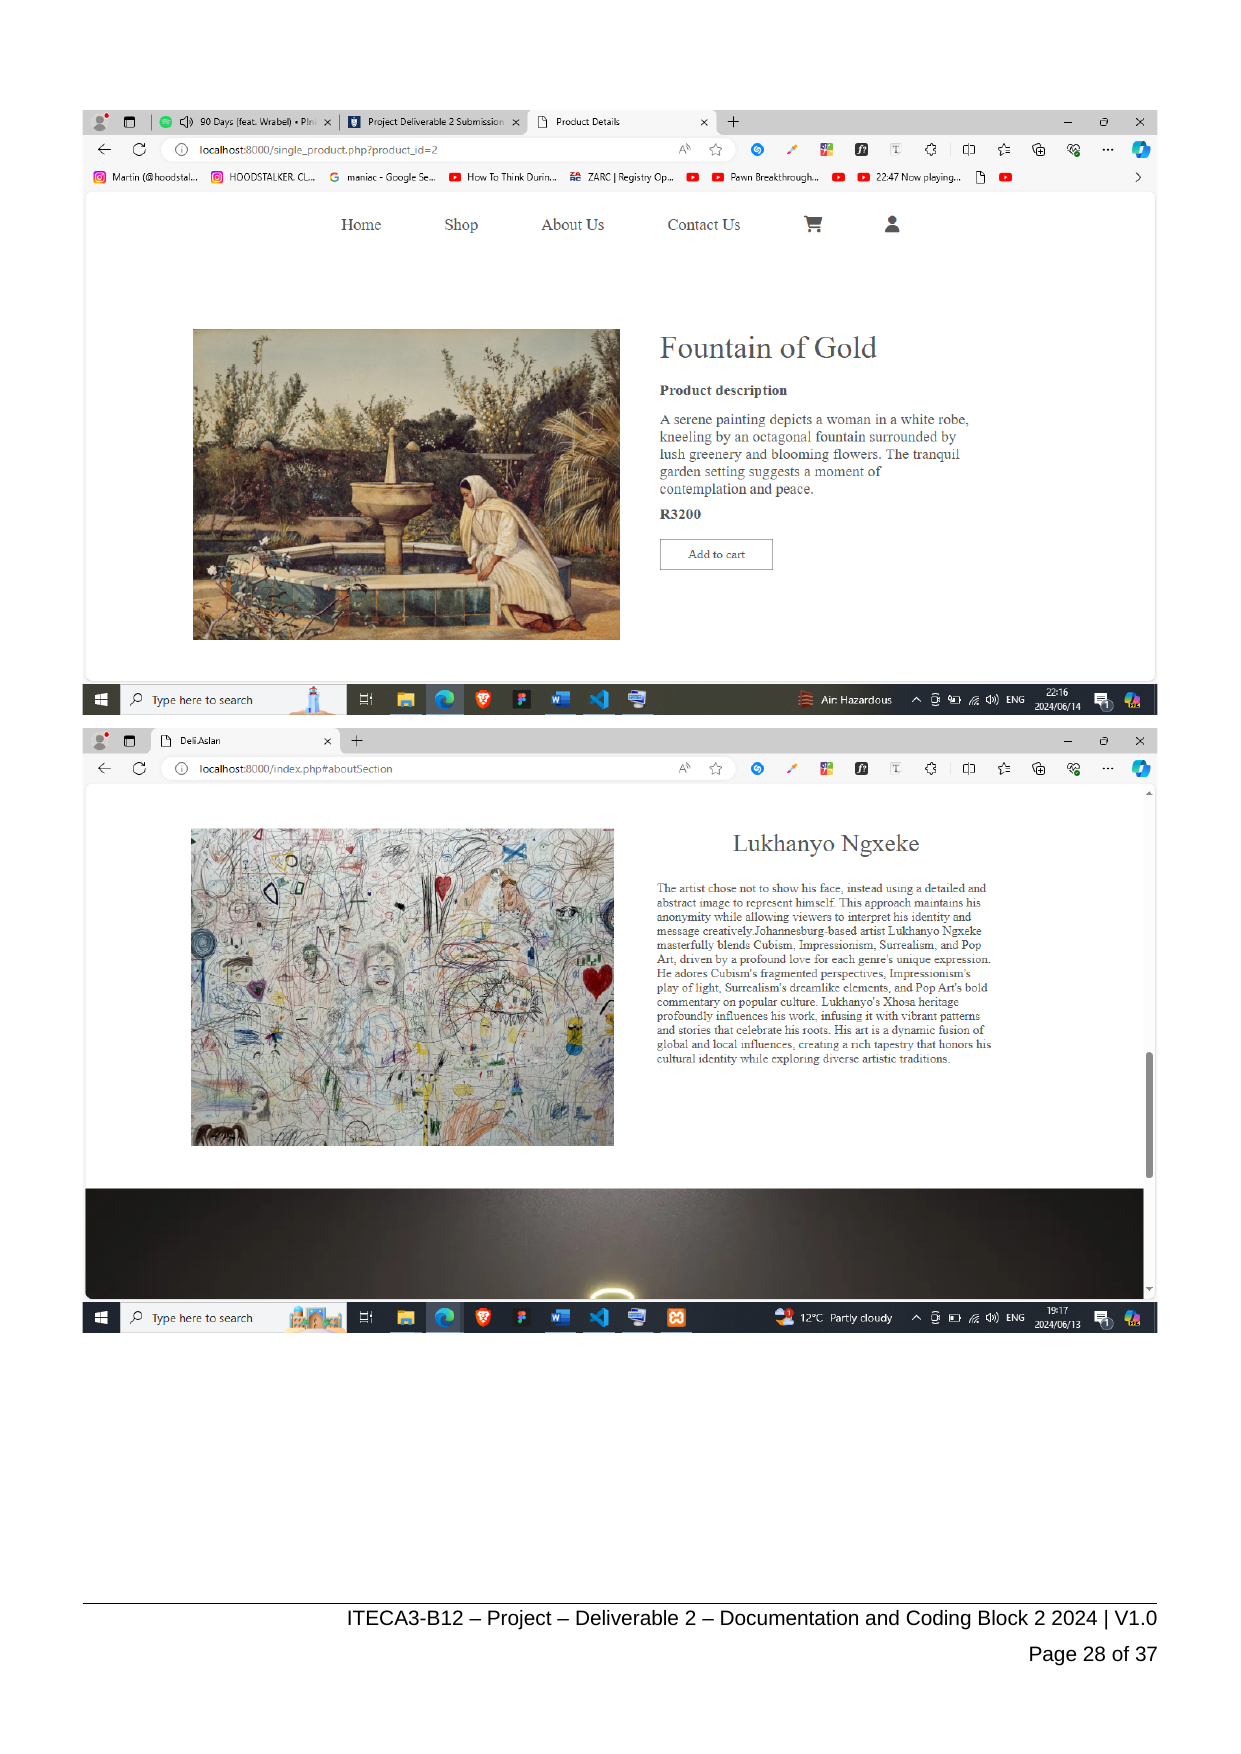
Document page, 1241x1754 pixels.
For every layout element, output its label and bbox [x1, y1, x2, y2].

picture [82, 110, 1158, 715]
picture [82, 728, 1158, 1333]
